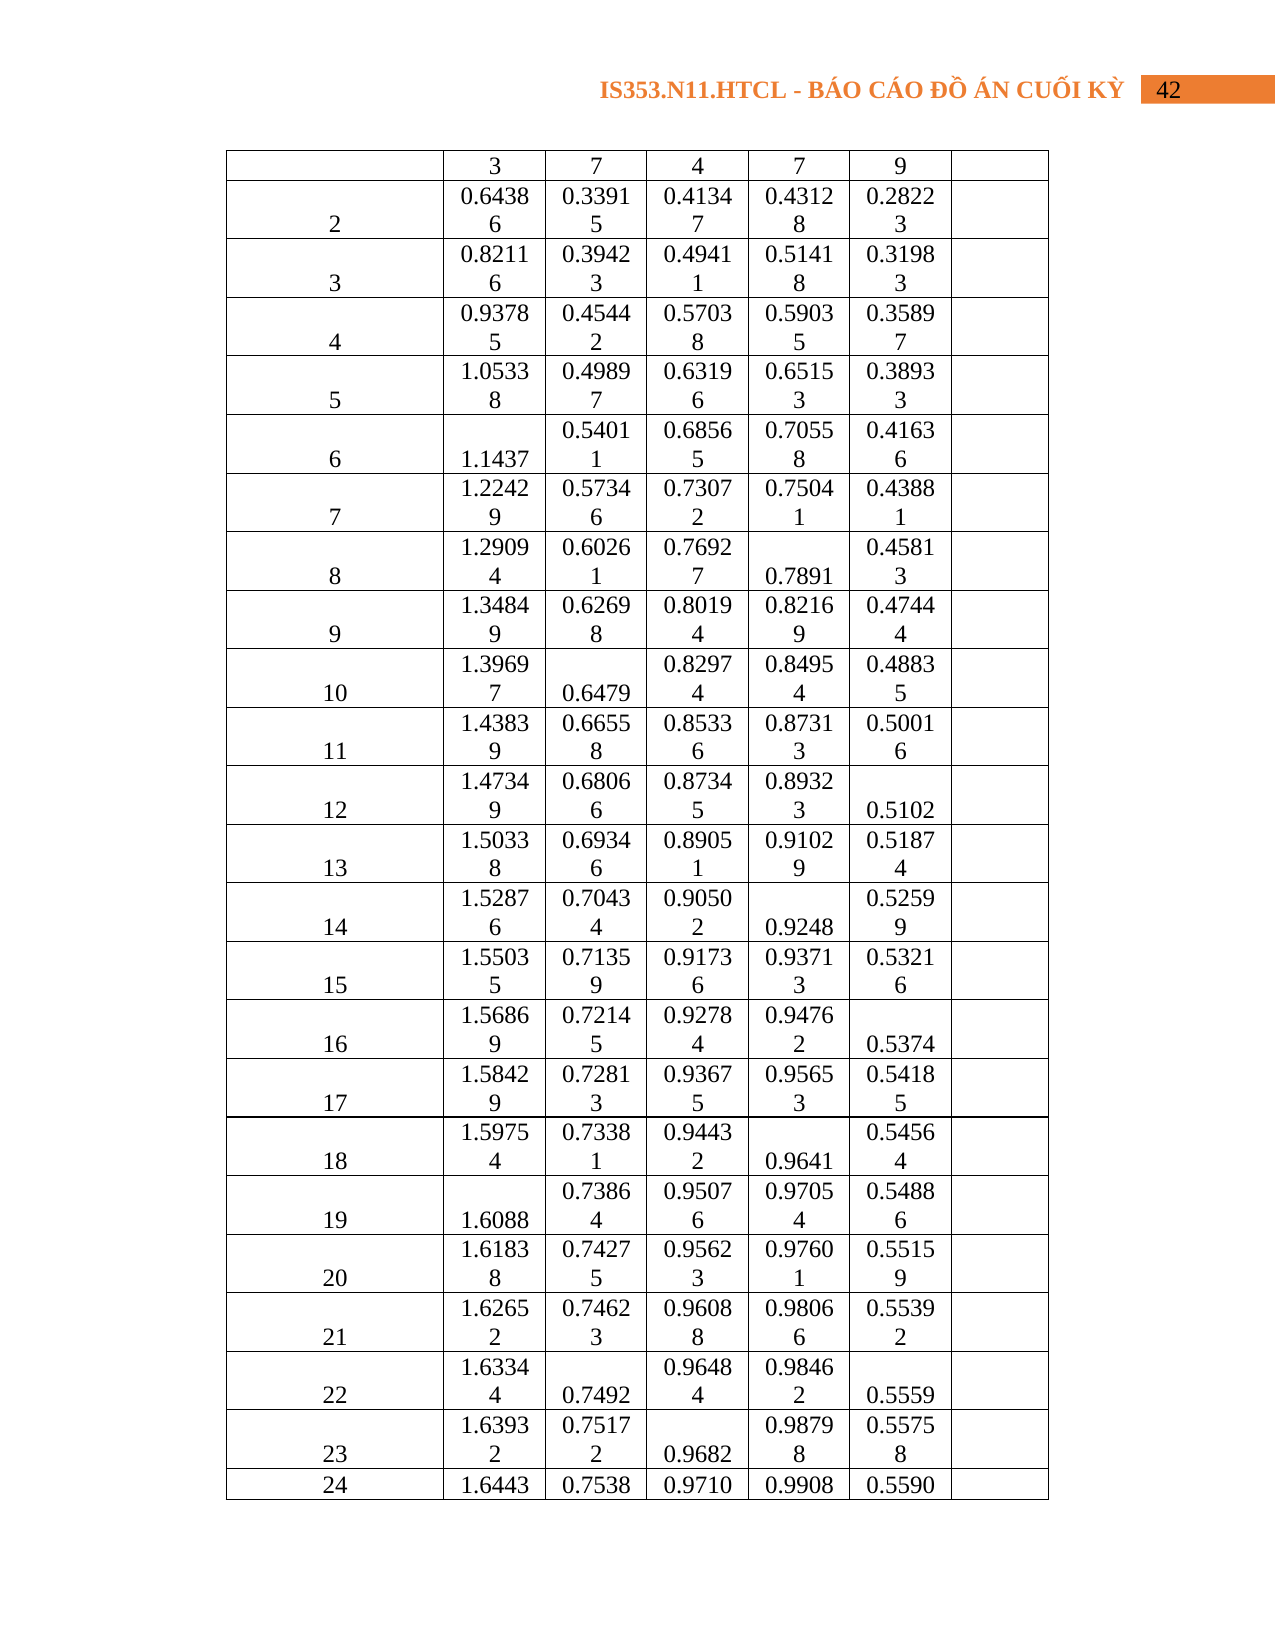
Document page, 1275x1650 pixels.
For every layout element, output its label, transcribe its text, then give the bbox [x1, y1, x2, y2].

table_cell 1.63932 [444, 1410, 545, 1468]
table_cell 0.48835 [850, 649, 951, 707]
table_cell 0.71359 [546, 942, 646, 999]
table_cell 0.91736 [647, 942, 748, 999]
table_cell [952, 1410, 1048, 1468]
table_cell 0.45813 [850, 532, 951, 589]
table_cell 0.39423 [546, 239, 646, 297]
table_cell 0.82974 [647, 649, 748, 707]
table_cell [952, 708, 1048, 765]
table_cell 0.94762 [749, 1000, 849, 1058]
table_cell 0.57346 [546, 474, 646, 531]
table_cell 0.55159 [850, 1235, 951, 1292]
table_cell 0.84954 [749, 649, 849, 707]
table_cell 0.7492 [546, 1352, 646, 1409]
table_cell 0.31983 [850, 239, 951, 297]
table_cell 0.41347 [647, 181, 748, 238]
table_cell [952, 474, 1048, 531]
table_cell [952, 649, 1048, 707]
table_cell 1.47349 [444, 766, 545, 824]
table_cell 0.50016 [850, 708, 951, 765]
table_cell 0.6479 [546, 649, 646, 707]
table_cell 0.5559 [850, 1352, 951, 1409]
table_cell 0.89323 [749, 766, 849, 824]
table_cell 0.51418 [749, 239, 849, 297]
table_cell [952, 1059, 1048, 1116]
table_cell 0.38933 [850, 356, 951, 414]
table_cell 15 [227, 942, 443, 999]
table_cell 0.54011 [546, 415, 646, 472]
table_cell 0.9248 [749, 883, 849, 941]
table_cell 0.90502 [647, 883, 748, 941]
table_cell 1.56869 [444, 1000, 545, 1058]
table_cell 0.64386 [444, 181, 545, 238]
table_cell 14 [227, 883, 443, 941]
table_cell 0.72813 [546, 1059, 646, 1116]
table_cell [952, 1235, 1048, 1292]
table_cell 0.43128 [749, 181, 849, 238]
table_cell 0.28223 [850, 181, 951, 238]
table_cell [952, 356, 1048, 414]
table_cell 0.69346 [546, 825, 646, 882]
table_cell 1.58429 [444, 1059, 545, 1116]
table_cell 0.68066 [546, 766, 646, 824]
table_cell 1.64432 [444, 1469, 545, 1499]
table_cell 0.70434 [546, 883, 646, 941]
table_cell 1.05338 [444, 356, 545, 414]
table_cell 6 [227, 415, 443, 472]
table_cell [952, 766, 1048, 824]
table_cell 0.93713 [749, 942, 849, 999]
table_cell 13 [227, 825, 443, 882]
table_cell 0.33915 [546, 181, 646, 238]
table_cell 0.5102 [850, 766, 951, 824]
table_cell 0.43881 [850, 474, 951, 531]
table_cell 0.87345 [647, 766, 748, 824]
table_cell 0.32607 [749, 151, 849, 180]
table_cell 5 [227, 356, 443, 414]
table_cell [952, 1469, 1048, 1499]
table_cell 1.52876 [444, 883, 545, 941]
table_cell 4 [227, 298, 443, 355]
table_cell 0.21679 [850, 151, 951, 180]
table_cell 0.99083 [749, 1469, 849, 1499]
table_cell 0.66558 [546, 708, 646, 765]
table_cell 0.95623 [647, 1235, 748, 1292]
table_cell 11 [227, 708, 443, 765]
table_cell 0.94432 [647, 1118, 748, 1175]
table_cell 17 [227, 1059, 443, 1116]
table_cell [952, 942, 1048, 999]
table_cell [952, 239, 1048, 297]
table_cell 0.55758 [850, 1410, 951, 1468]
table_cell [952, 1352, 1048, 1409]
table_cell 0.98462 [749, 1352, 849, 1409]
table_cell 0.72145 [546, 1000, 646, 1058]
table_cell 0.51874 [850, 825, 951, 882]
table_cell 1.1437 [444, 415, 545, 472]
table_cell 10 [227, 649, 443, 707]
table_cell 0.57038 [647, 298, 748, 355]
table_cell 0.70558 [749, 415, 849, 472]
table_cell 0.5374 [850, 1000, 951, 1058]
table_cell 20 [227, 1235, 443, 1292]
table_cell [952, 1000, 1048, 1058]
table_cell 1.63344 [444, 1352, 545, 1409]
table_cell 0.96088 [647, 1293, 748, 1351]
table_cell 0.62698 [546, 591, 646, 648]
table_cell 1.39697 [444, 649, 545, 707]
table_cell 0.75172 [546, 1410, 646, 1468]
table_cell 0.59035 [749, 298, 849, 355]
table_cell 0.54185 [850, 1059, 951, 1116]
table_cell 1.34849 [444, 591, 545, 648]
table_cell 0.9682 [647, 1410, 748, 1468]
table_cell 0.75386 [546, 1469, 646, 1499]
table_cell 0.89051 [647, 825, 748, 882]
table_cell [952, 532, 1048, 589]
table_cell 0.97105 [647, 1469, 748, 1499]
table_cell 1.6088 [444, 1176, 545, 1233]
table_cell 1.62652 [444, 1293, 545, 1351]
table_cell [952, 298, 1048, 355]
table_cell 22 [227, 1352, 443, 1409]
table_cell 0.93675 [647, 1059, 748, 1116]
table_cell [952, 1293, 1048, 1351]
table_cell 0.54886 [850, 1176, 951, 1233]
table_cell 0.45442 [546, 298, 646, 355]
table_cell 0.80194 [647, 591, 748, 648]
table_cell 0.76927 [647, 532, 748, 589]
table_cell 0.98798 [749, 1410, 849, 1468]
table_cell 0.47444 [850, 591, 951, 648]
table_cell [952, 1176, 1048, 1233]
table_cell 19 [227, 1176, 443, 1233]
table_cell 24 [227, 1469, 443, 1499]
table_cell 2 [227, 181, 443, 238]
table_cell 0.49897 [546, 356, 646, 414]
table_cell 1.55035 [444, 942, 545, 999]
table_cell [952, 1118, 1048, 1175]
table_cell 21 [227, 1293, 443, 1351]
table_cell 9 [227, 591, 443, 648]
table_cell 0.85336 [647, 708, 748, 765]
table_cell 1.22429 [444, 474, 545, 531]
table_cell [952, 151, 1048, 180]
table_cell 1.43839 [444, 708, 545, 765]
table_cell 0.49411 [647, 239, 748, 297]
table_cell 0.7891 [749, 532, 849, 589]
table_cell 0.97601 [749, 1235, 849, 1292]
table_cell 18 [227, 1118, 443, 1175]
table_cell 0.92784 [647, 1000, 748, 1058]
table_cell 0.63196 [647, 356, 748, 414]
table_cell 0.74623 [546, 1293, 646, 1351]
table_cell 12 [227, 766, 443, 824]
table_cell 0.55901 [850, 1469, 951, 1499]
table_cell 0.51833 [444, 151, 545, 180]
table_cell 1.59754 [444, 1118, 545, 1175]
table_cell 0.98066 [749, 1293, 849, 1351]
table_cell 0.9641 [749, 1118, 849, 1175]
table_cell 0.75041 [749, 474, 849, 531]
table_cell [952, 883, 1048, 941]
table_cell 0.54564 [850, 1118, 951, 1175]
table_cell 0.68565 [647, 415, 748, 472]
table_cell 0.95653 [749, 1059, 849, 1116]
table_cell 0.65153 [749, 356, 849, 414]
table_cell 1.61838 [444, 1235, 545, 1292]
table_cell [952, 591, 1048, 648]
table_cell 23 [227, 1410, 443, 1468]
table_cell 0.29774 [647, 151, 748, 180]
table_cell 1 [227, 151, 443, 180]
table_cell 0.91029 [749, 825, 849, 882]
table_cell 1.29094 [444, 532, 545, 589]
table_cell 0.24107 [546, 151, 646, 180]
table_cell 0.73072 [647, 474, 748, 531]
table_cell 16 [227, 1000, 443, 1058]
table_cell 0.52599 [850, 883, 951, 941]
table_cell 8 [227, 532, 443, 589]
table_cell [952, 415, 1048, 472]
table_cell 0.96484 [647, 1352, 748, 1409]
table_cell 0.73381 [546, 1118, 646, 1175]
table_cell 0.53216 [850, 942, 951, 999]
table_cell 1.50338 [444, 825, 545, 882]
table_cell 7 [227, 474, 443, 531]
table_cell [952, 825, 1048, 882]
table_cell 3 [227, 239, 443, 297]
table_cell 0.97054 [749, 1176, 849, 1233]
table_cell [952, 181, 1048, 238]
table_cell 0.74275 [546, 1235, 646, 1292]
table_cell 0.93785 [444, 298, 545, 355]
table_cell 0.55392 [850, 1293, 951, 1351]
table_cell 0.82116 [444, 239, 545, 297]
table_cell 0.60261 [546, 532, 646, 589]
table_cell 0.41636 [850, 415, 951, 472]
table_cell 0.95076 [647, 1176, 748, 1233]
table_cell 0.35897 [850, 298, 951, 355]
table_cell 0.87313 [749, 708, 849, 765]
table_cell 0.73864 [546, 1176, 646, 1233]
table_cell 0.82169 [749, 591, 849, 648]
